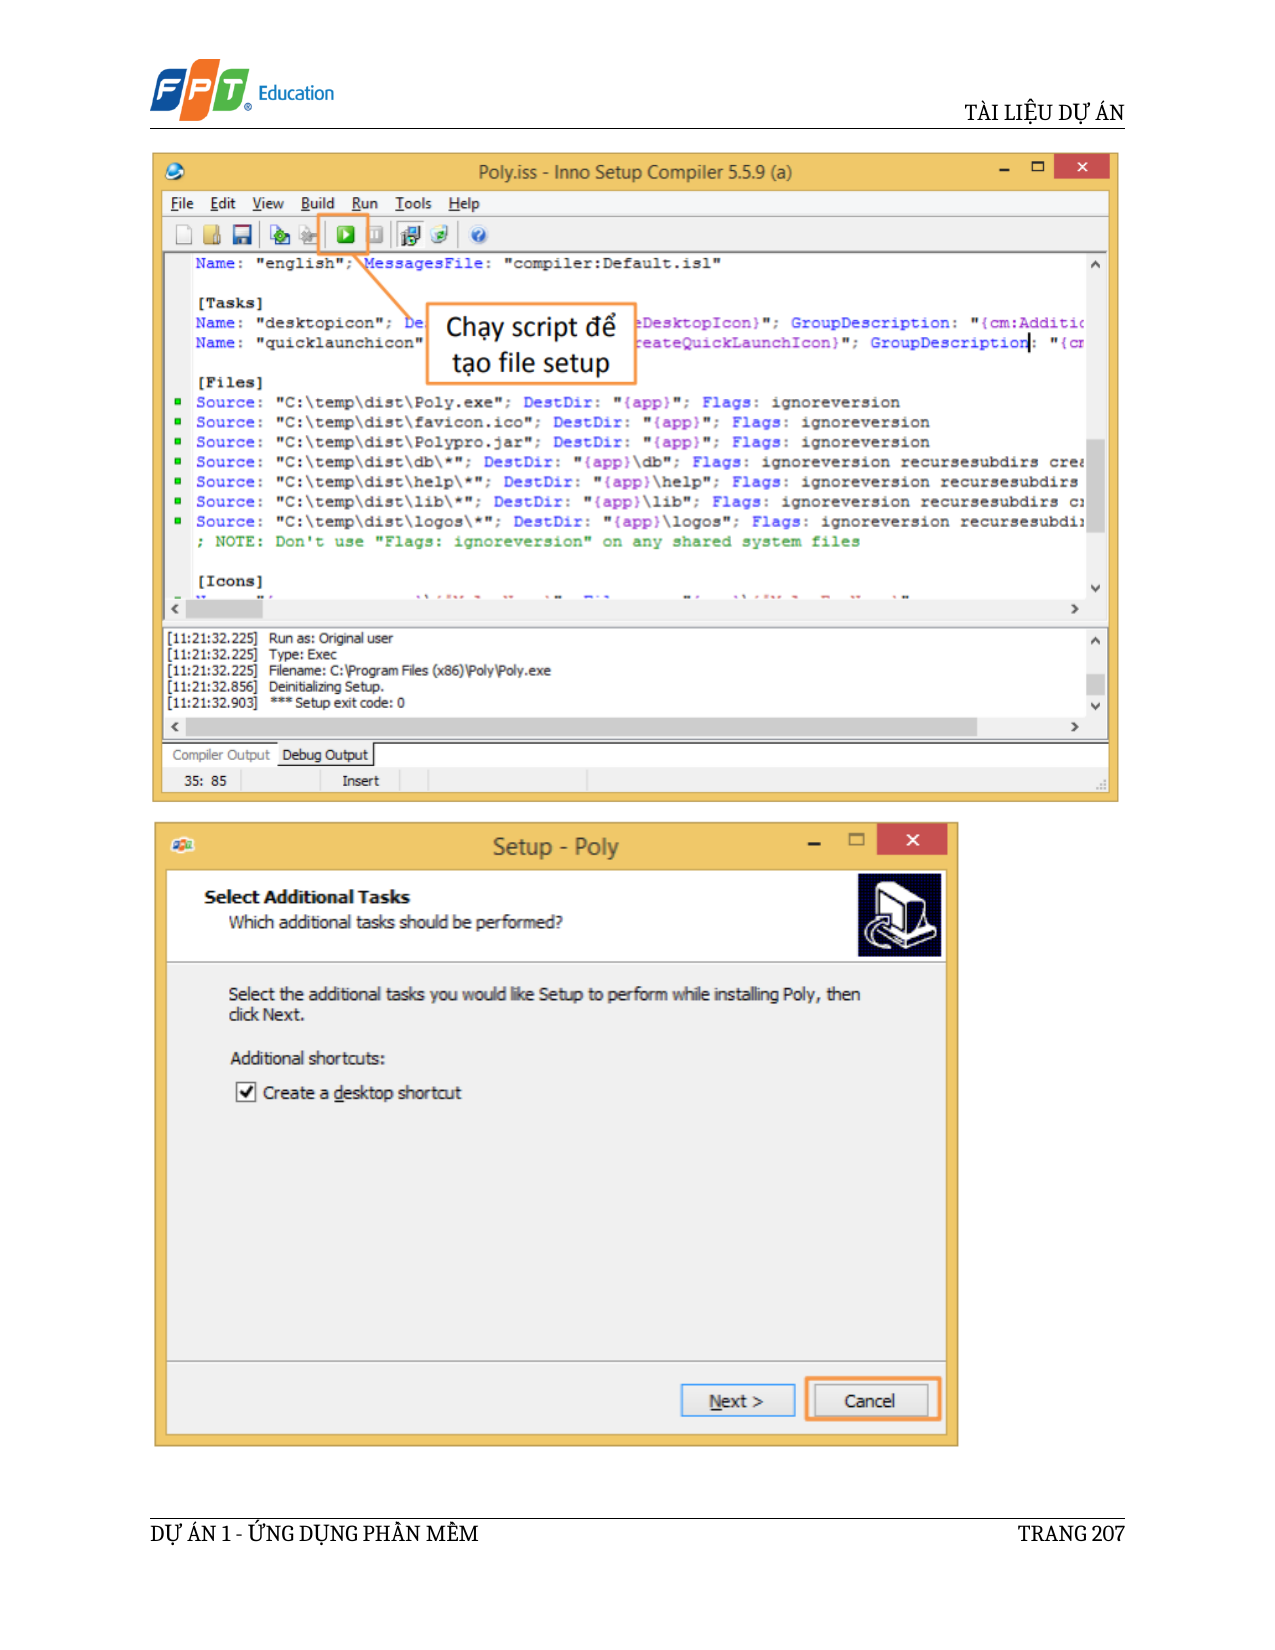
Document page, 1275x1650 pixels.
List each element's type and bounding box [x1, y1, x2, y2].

picture [150, 150, 1125, 807]
picture [150, 816, 979, 1453]
picture [150, 59, 336, 121]
